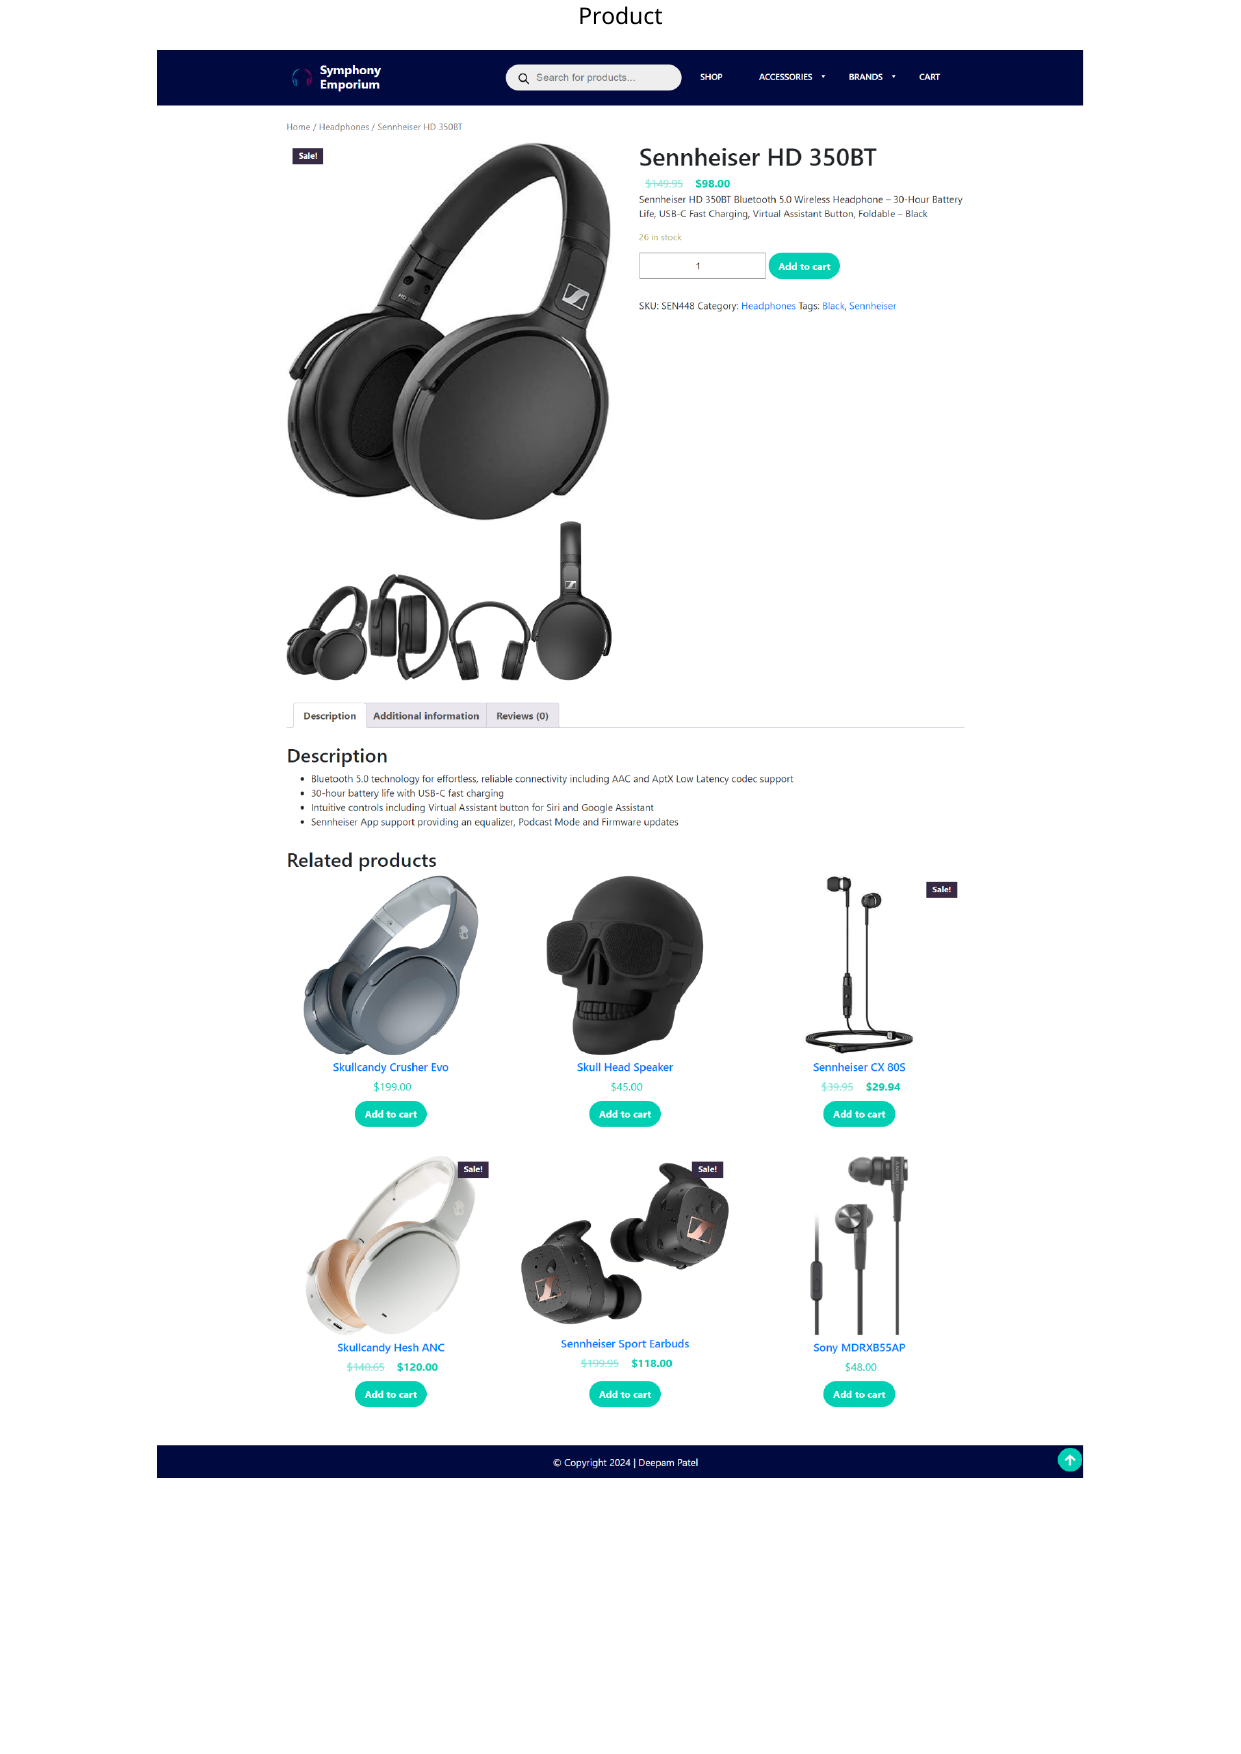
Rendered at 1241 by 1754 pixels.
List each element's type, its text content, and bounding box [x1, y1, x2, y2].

picture [157, 50, 1084, 1478]
text Product [0, 0, 1240, 31]
